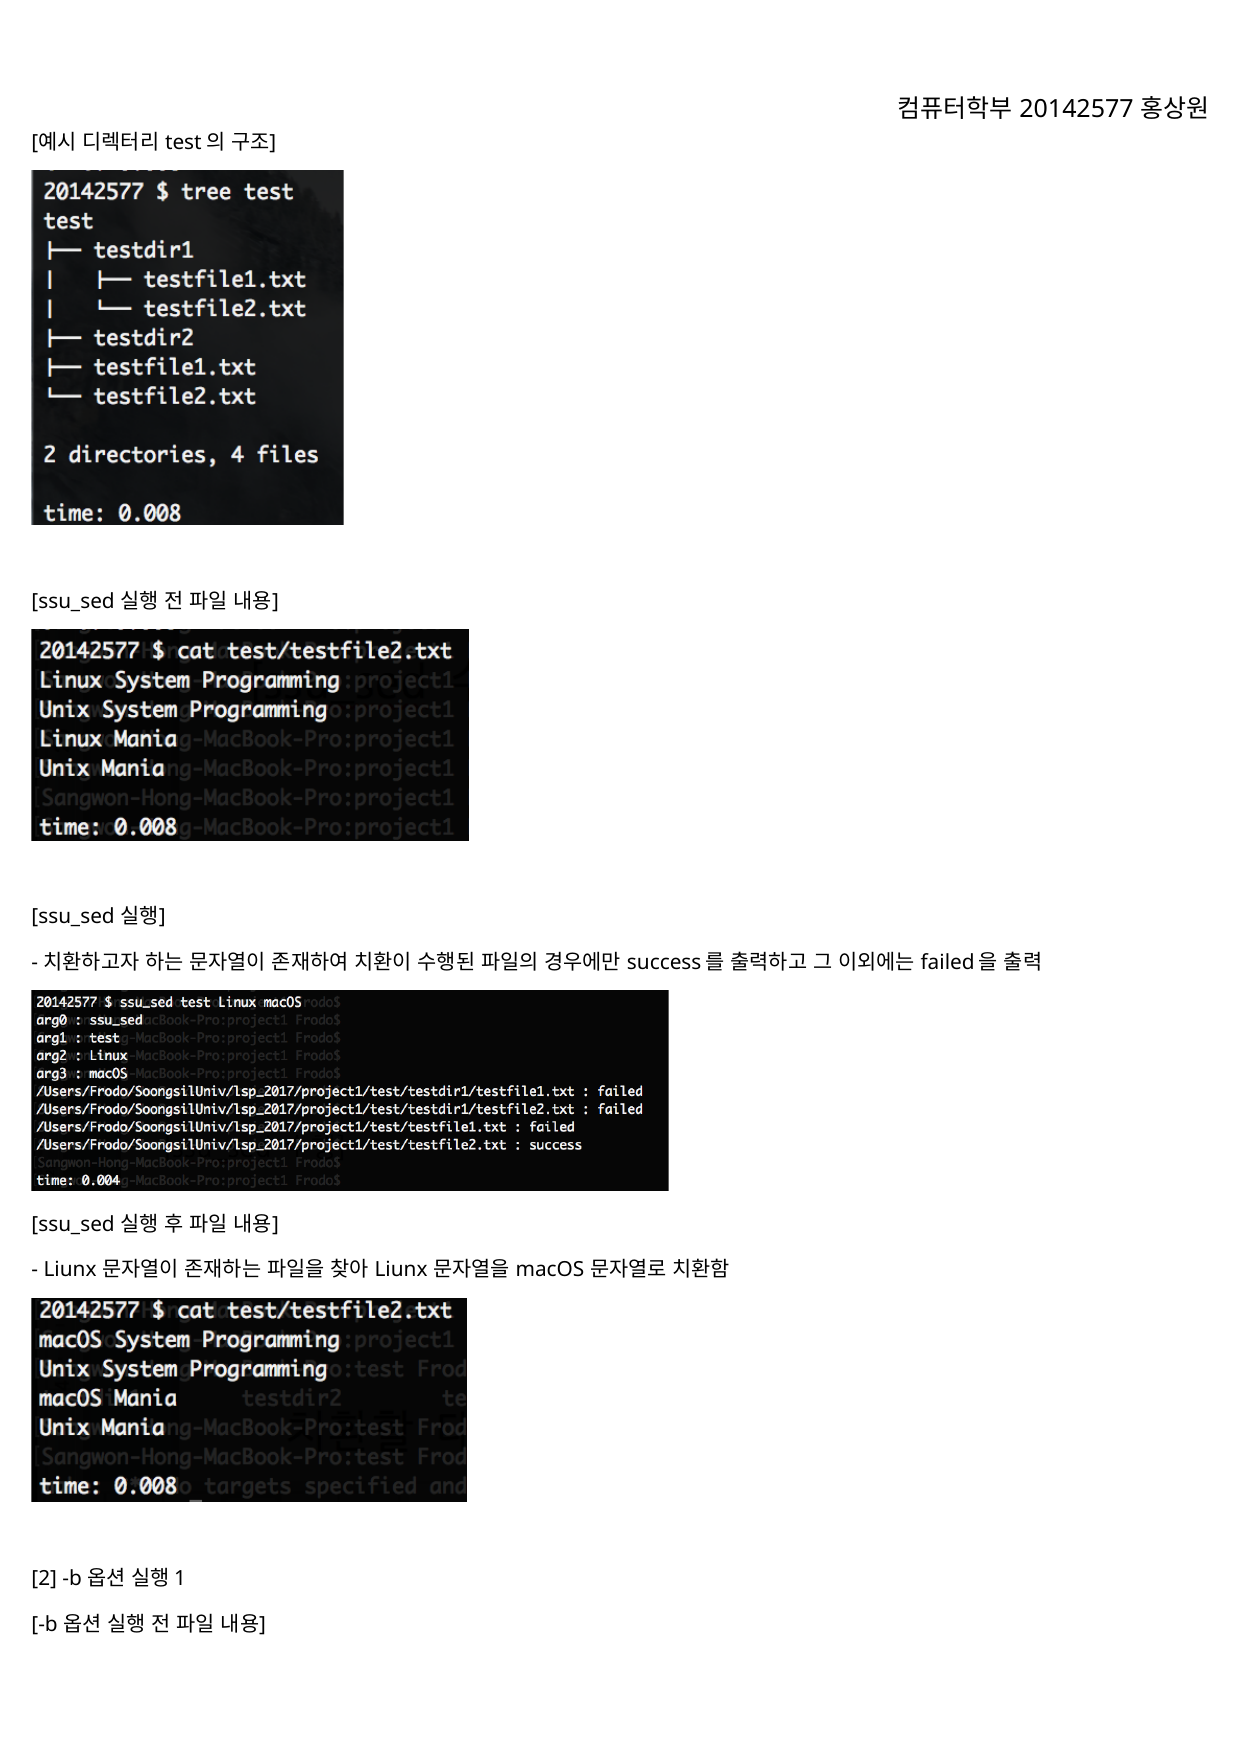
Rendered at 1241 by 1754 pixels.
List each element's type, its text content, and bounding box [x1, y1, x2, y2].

picture [31, 629, 469, 841]
text [2] -b 옵션 실행1 [31, 1562, 1209, 1592]
picture [31, 170, 344, 525]
text [ssu_sed 실행] [31, 900, 1209, 930]
picture [31, 1298, 467, 1502]
text [ssu_sed 실행 후 파일 내용] [31, 1207, 1209, 1237]
text [ssu_sed 실행 전 파일 내용] [31, 584, 1209, 614]
text [-b 옵션 실행 전 파일 내용] [31, 1607, 1209, 1637]
text [예시 디렉터리 test의 구조] [31, 125, 1209, 155]
picture [31, 990, 669, 1191]
text - Liunx 문자열이 존재하는 파일을 찾아 Liunx 문자열을 macOS 문자열로 치환함 [31, 1253, 1209, 1283]
text - 치환하고자 하는 문자열이 존재하여 치환이 수행된 파일의 경우에만 success를 출력하고 그 이외에는 failed을 출력 [31, 945, 1209, 975]
